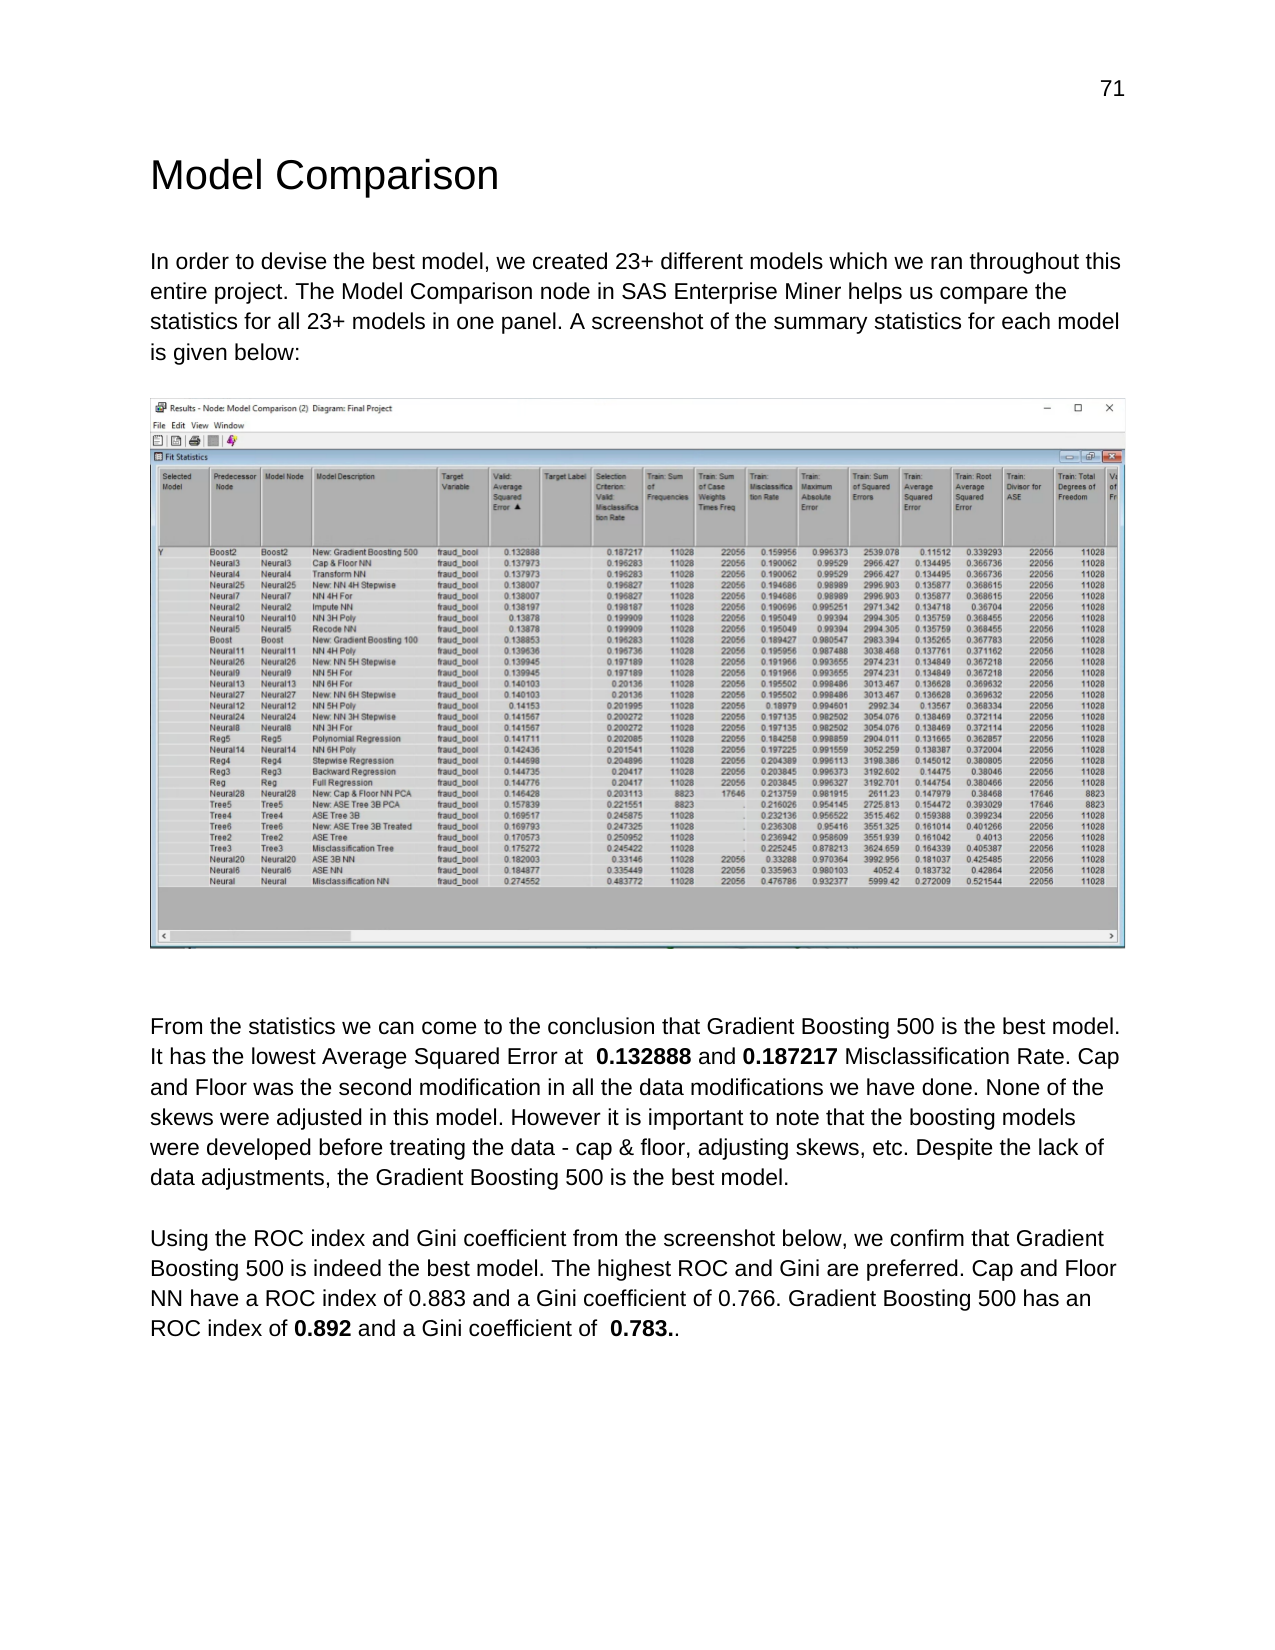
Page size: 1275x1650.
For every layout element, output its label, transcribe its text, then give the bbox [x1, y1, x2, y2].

subtitle Model Comparison [150, 150, 1125, 198]
text From the statistics we can come to the conclusion that Gradient Boosting 500 is the best model. It has the lowest Average Squared Error at 0.132888 and 0.187217 Misclassification Rate. Cap and Floor was the second modification in all the data modifications we have done. None of the skews were adjusted in this model. However it is important to note that the boosting models were developed before treating the data - cap & floor, adjusting skews, etc. Despite the lack of data adjustments, the Gradient Boosting 500 is the best model. [150, 1013, 1125, 1191]
picture [150, 398, 1125, 949]
text Using the ROC index and Gini coefficient from the screenshot below, we confirm that Gradient Boosting 500 is indeed the best model. The highest ROC and Gini are preferred. Cap and Floor NN have a ROC index of 0.883 and a Gini coefficient of 0.766. Gradient Boosting 500 has an ROC index of 0.892 and a Gini coefficient of 0.783.. [150, 1224, 1125, 1342]
text In order to devise the best model, we created 23+ different models which we ran throughout this entire project. The Model Comparison node in SAS Enterprise Miner helps us compare the statistics for all 23+ models in one panel. A screenshot of the summary statistics for each model is given below: [150, 248, 1125, 365]
